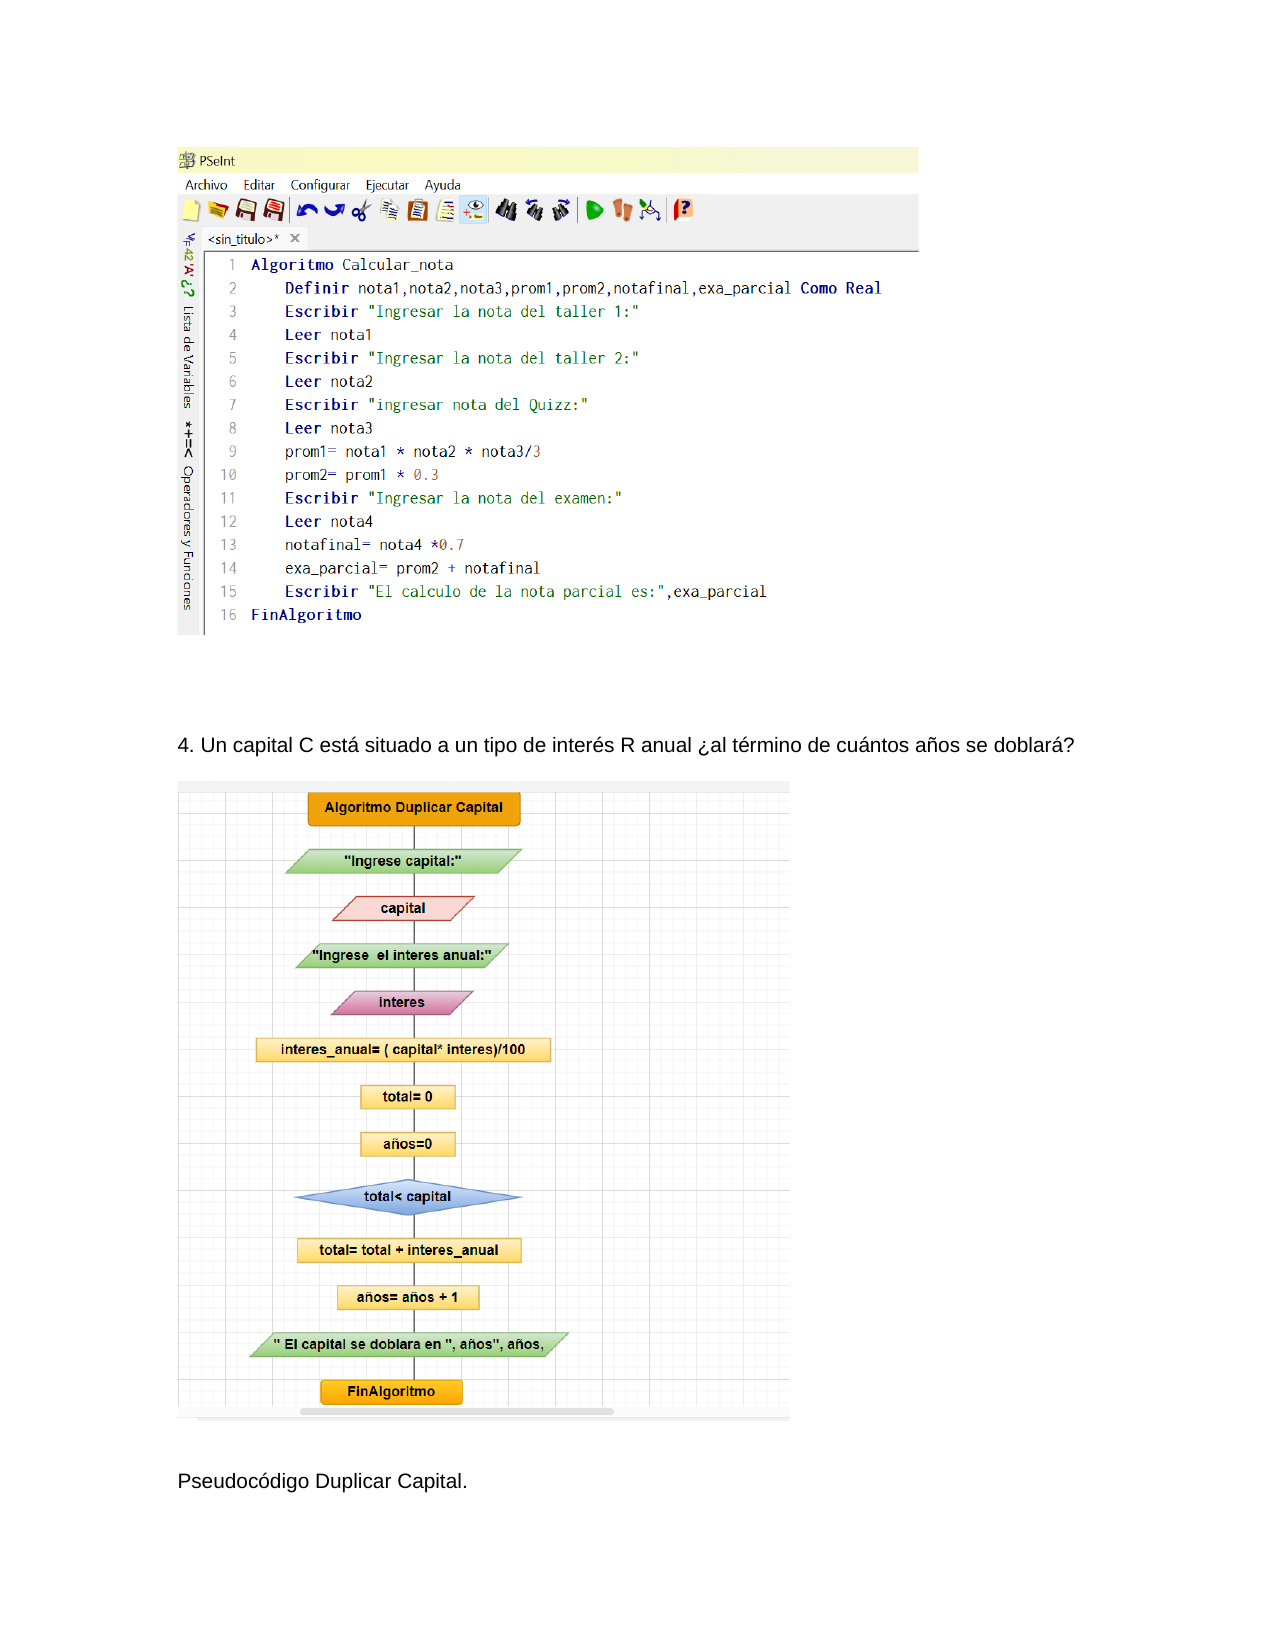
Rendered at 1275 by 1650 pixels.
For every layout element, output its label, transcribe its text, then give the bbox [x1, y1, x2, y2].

text 4. Un capital C está situado a un tipo de interés R anual ¿al término de cuántos años se doblará? [177, 733, 1098, 757]
picture [177, 147, 919, 635]
text Pseudocódigo Duplicar Capital. [177, 1469, 1098, 1493]
picture [177, 781, 790, 1421]
